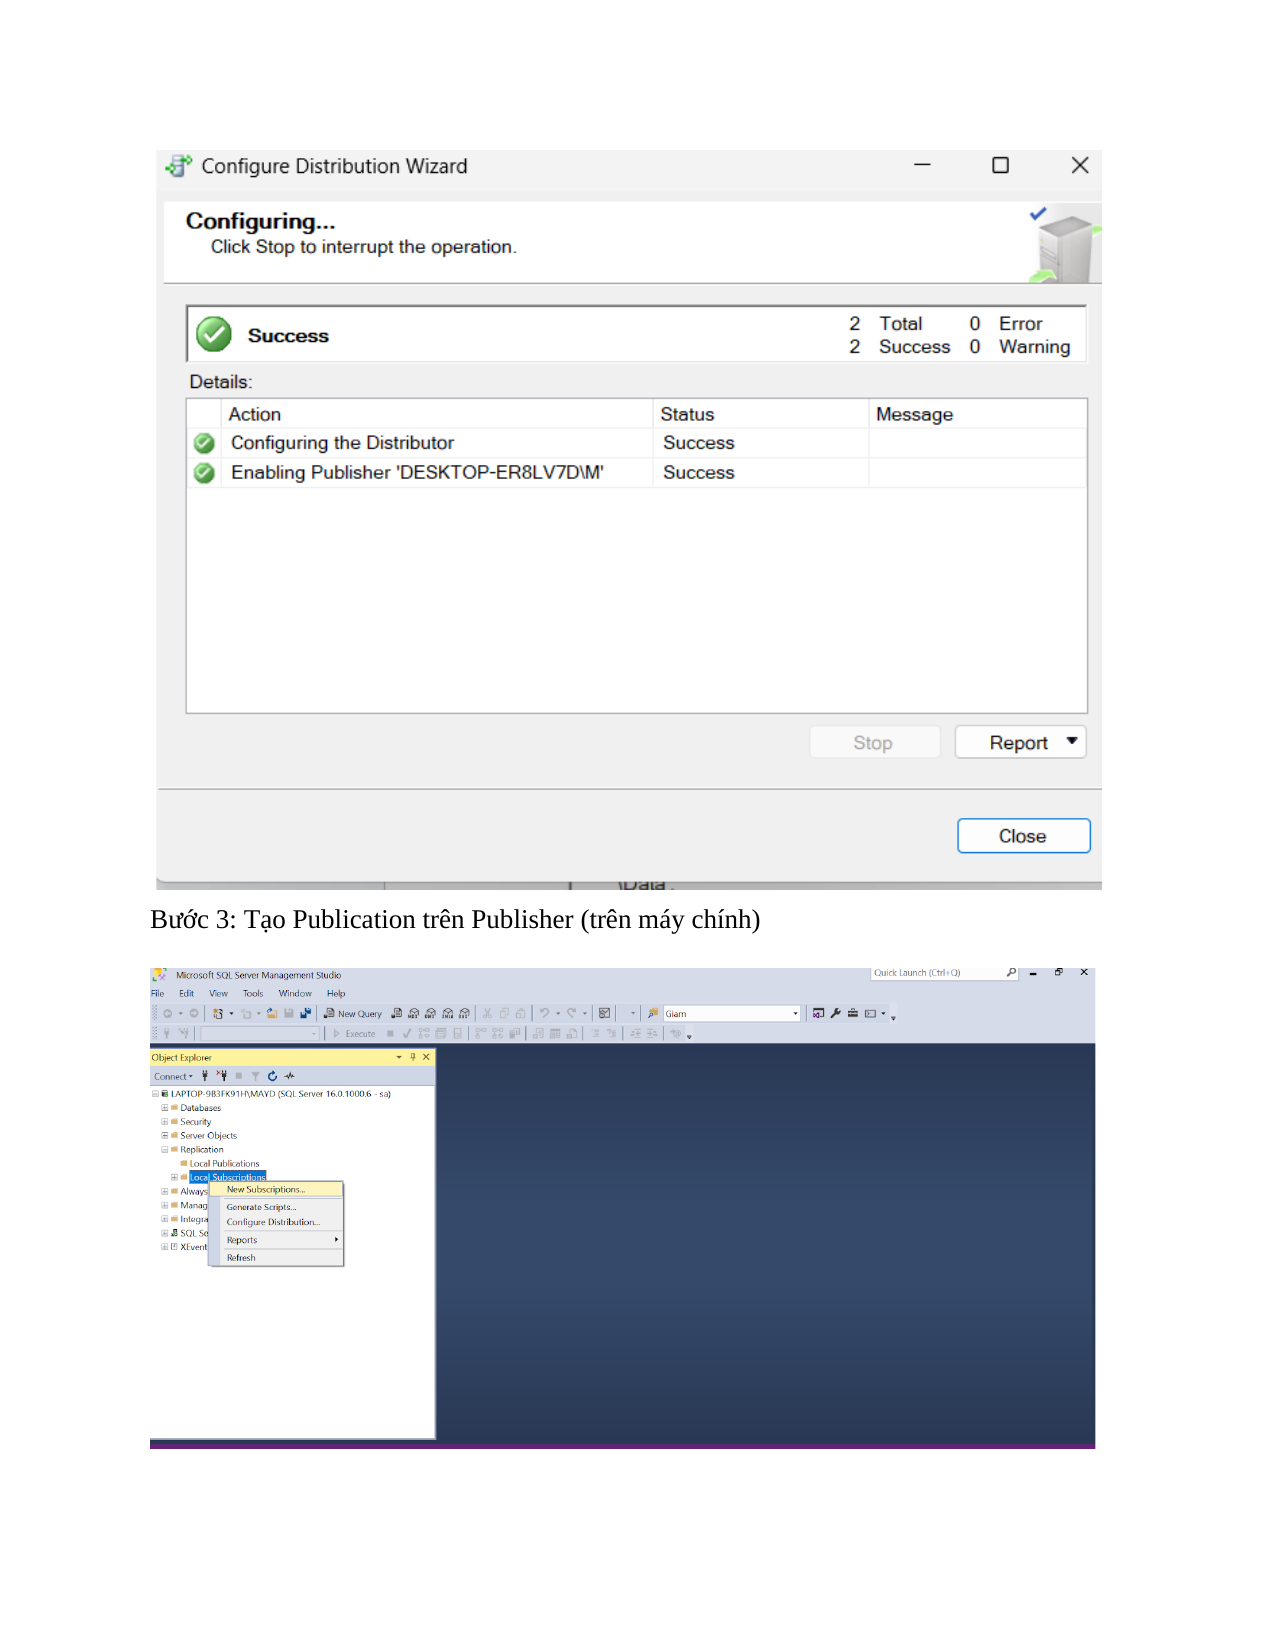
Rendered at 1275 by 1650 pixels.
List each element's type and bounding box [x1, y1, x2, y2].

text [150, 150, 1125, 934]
picture [156, 150, 1102, 890]
picture [150, 968, 1096, 1449]
